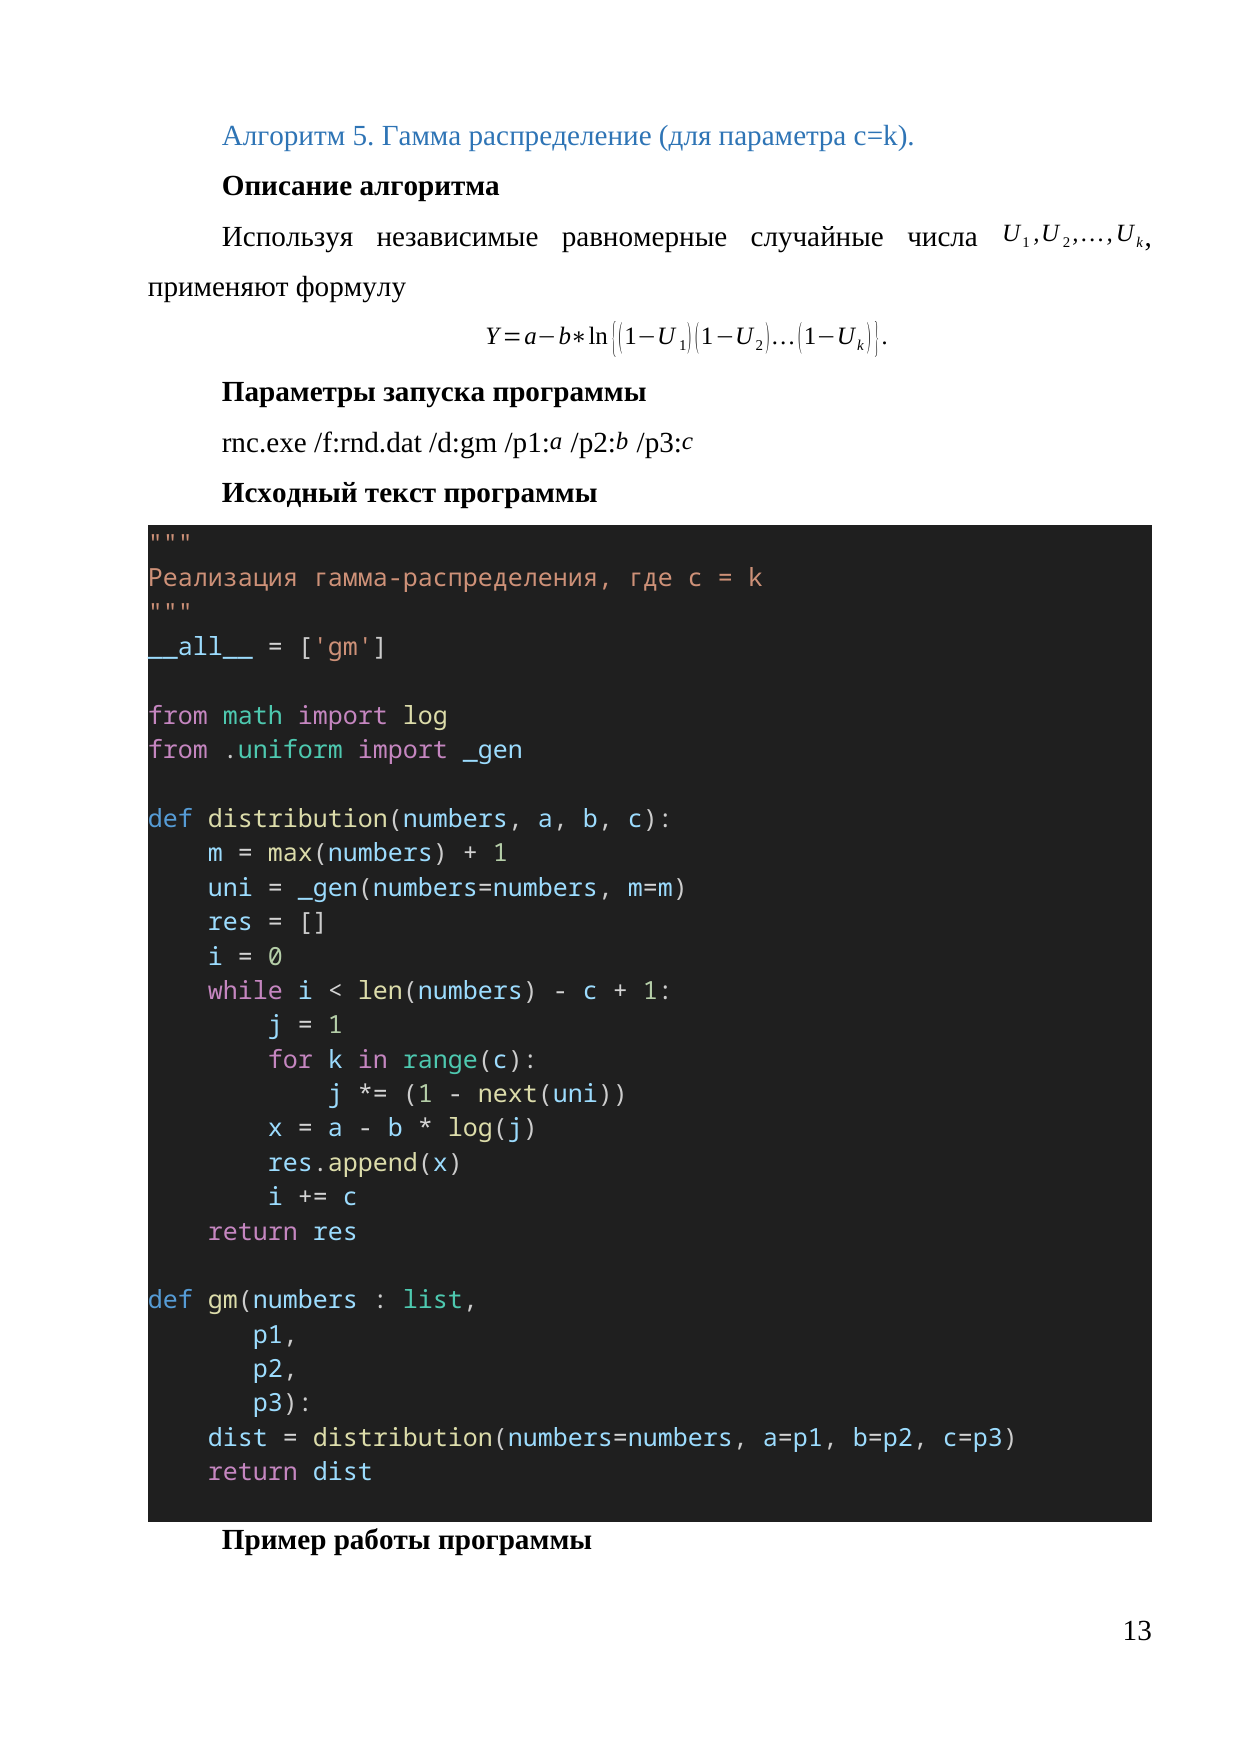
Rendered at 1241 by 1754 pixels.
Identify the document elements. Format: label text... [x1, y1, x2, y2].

text Исходный текст программы [148, 475, 1152, 509]
text Реализация гамма-распределения, где c = k [148, 560, 1152, 594]
subtitle Алгоритм 5. Гамма распределение (для параметра c=k). [148, 118, 1152, 152]
text p3): [148, 1385, 1152, 1419]
text def distribution(numbers, a, b, c): [148, 800, 1152, 835]
text Описание алгоритма [148, 168, 1152, 202]
text from math import log [148, 697, 1152, 732]
text Используя независимые равномерные случайные числа , применяют формулу [148, 219, 1152, 303]
text rnc.exe /f:rnd.dat /d:gm /p1: /p2: /p3: [148, 425, 1152, 458]
text from .uniform import _gen [148, 732, 1152, 766]
text m = max(numbers) + 1 [148, 835, 1152, 869]
text def gm(numbers : list, [148, 1282, 1152, 1316]
text Параметры запуска программы [148, 374, 1152, 408]
text """ [148, 525, 1152, 560]
text j = 1 [148, 1007, 1152, 1041]
text Пример работы программы [148, 1522, 1152, 1556]
text """ [148, 594, 1152, 628]
text res.append(x) [148, 1144, 1152, 1178]
text x = a - b * log(j) [148, 1110, 1152, 1144]
text p1, [148, 1316, 1152, 1350]
text i += c [148, 1178, 1152, 1213]
text j *= (1 - next(uni)) [148, 1075, 1152, 1110]
text i = 0 [148, 938, 1152, 972]
text while i < len(numbers) - c + 1: [148, 972, 1152, 1007]
text __all__ = ['gm'] [148, 628, 1152, 663]
text return res [148, 1213, 1152, 1247]
text for k in range(c): [148, 1041, 1152, 1075]
text p2, [148, 1350, 1152, 1385]
text return dist [148, 1453, 1152, 1488]
text res = [] [148, 903, 1152, 938]
text uni = _gen(numbers=numbers, m=m) [148, 869, 1152, 903]
text dist = distribution(numbers=numbers, a=p1, b=p2, c=p3) [148, 1419, 1152, 1453]
